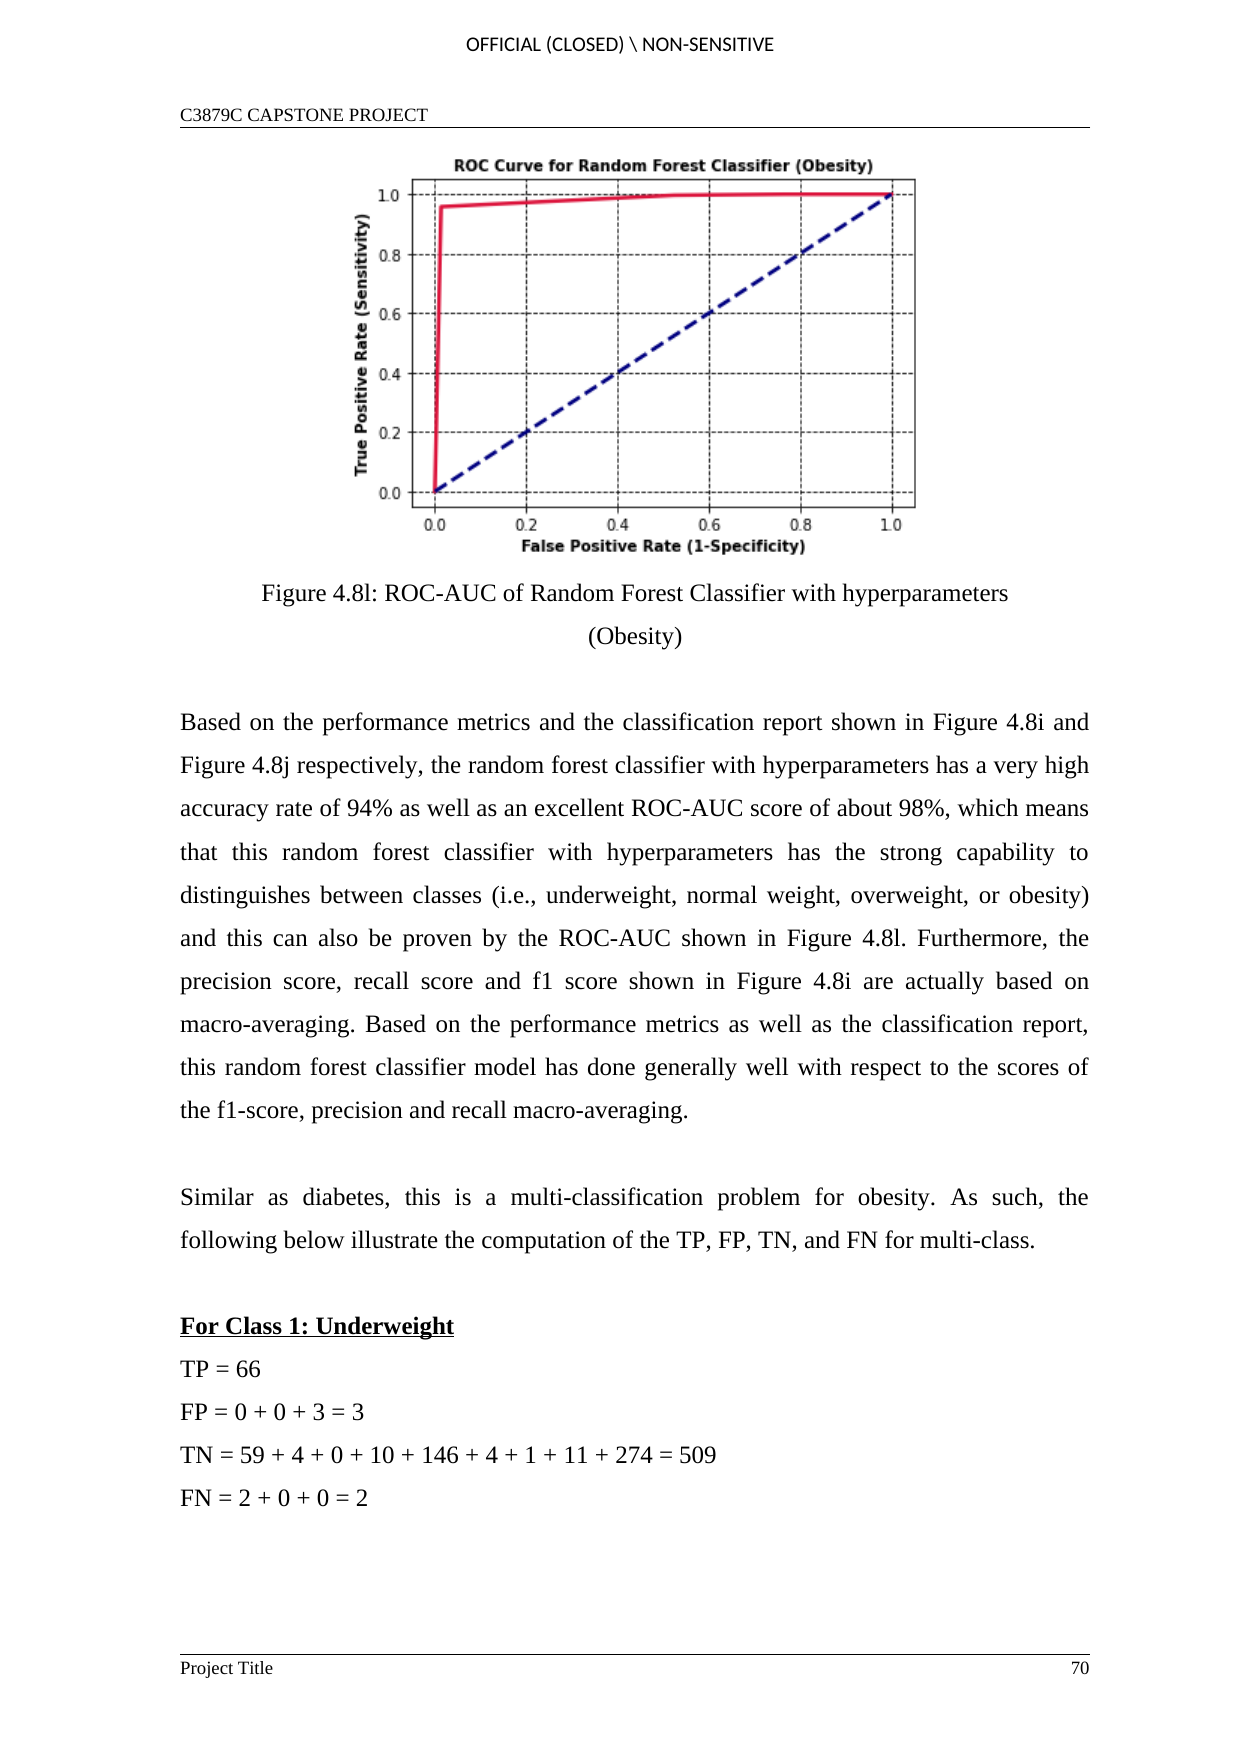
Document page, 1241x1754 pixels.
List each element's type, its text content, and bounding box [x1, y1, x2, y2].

text TN = 59 + 4 + 0 + 10 + 146 + 4 + 1 + 11 + 274 = 509 [180, 1440, 1090, 1469]
text TP = 66 [180, 1354, 1090, 1383]
text For Class 1: Underweight [180, 1311, 1090, 1340]
text Based on the performance metrics and the classification report shown in Figure 4.8i and Figure 4.8j respectively, the random forest classifier with hyperparameters has a very high accuracy rate of 94% as well as an excellent ROC-AUC score of about 98%, which means that this random forest classifier with hyperparameters has the strong capability to distinguishes between classes (i.e., underweight, normal weight, overweight, or obesity) and this can also be proven by the ROC-AUC shown in Figure 4.8l. Furthermore, the precision score, recall score and f1 score shown in Figure 4.8i are actually based on macro-averaging. Based on the performance metrics as well as the classification report, this random forest classifier model has done generally well with respect to the scores of the f1-score, precision and recall macro-averaging. [180, 707, 1090, 1124]
text (Obesity) [180, 621, 1090, 650]
text FN = 2 + 0 + 0 = 2 [180, 1483, 1090, 1512]
text Figure 4.8l: ROC-AUC of Random Forest Classifier with hyperparameters [180, 578, 1090, 607]
text Similar as diabetes, this is a multi-classification problem for obesity. As such, the following below illustrate the computation of the TP, FP, TN, and FN for multi-class. [180, 1182, 1090, 1253]
text FP = 0 + 0 + 3 = 3 [180, 1397, 1090, 1426]
picture [346, 150, 925, 564]
